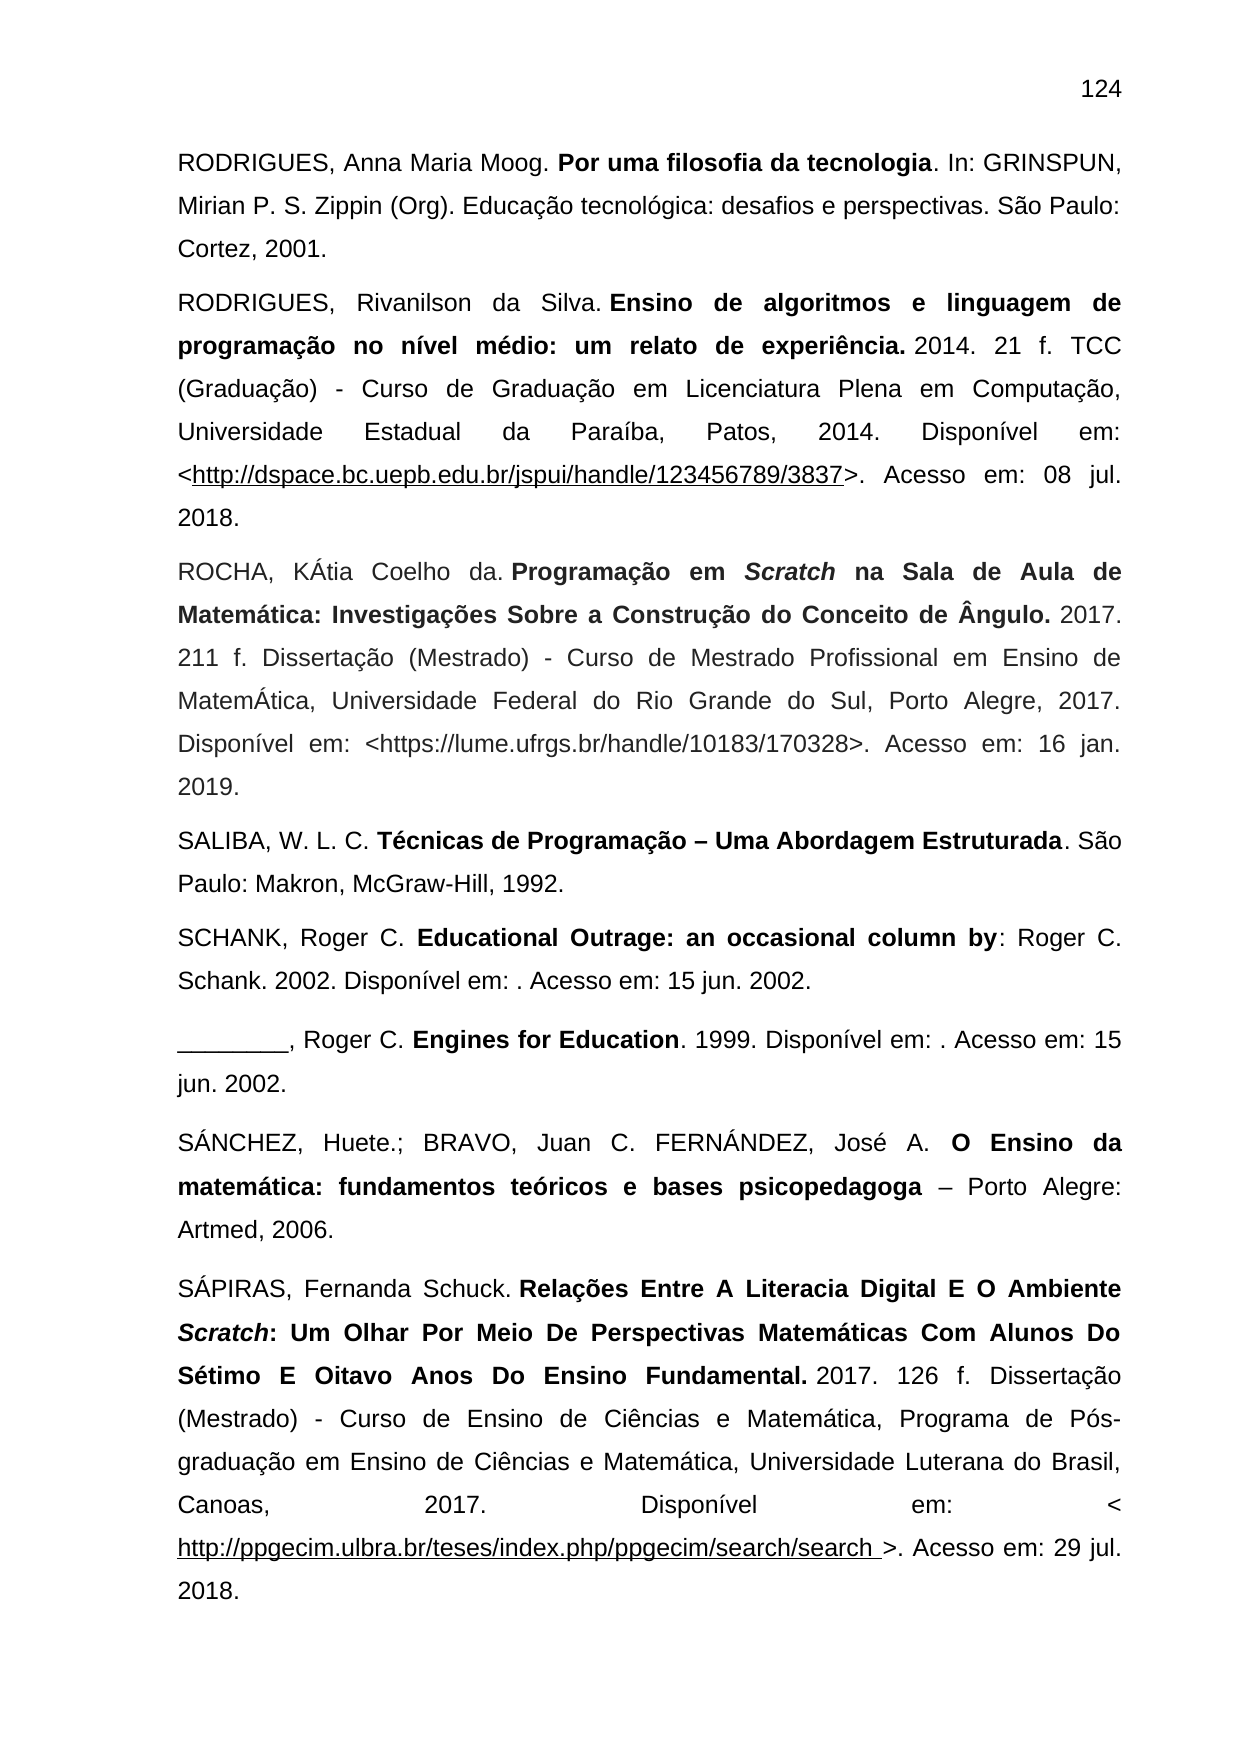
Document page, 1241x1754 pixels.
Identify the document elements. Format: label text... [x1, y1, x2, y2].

text SÁNCHEZ, Huete.; BRAVO, Juan C. FERNÁNDEZ, José A. O Ensino da matemática: fundamentos teóricos e bases psicopedagoga – Porto Alegre: Artmed, 2006. [156, 1128, 1122, 1243]
text ROCHA, KÁtia Coelho da. Programação em Scratch na Sala de Aula de Matemática: Investigações Sobre a Construção do Conceito de Ângulo. 2017. 211 f. Dissertação (Mestrado) - Curso de Mestrado Profissional em Ensino de MatemÁtica, Universidade Federal do Rio Grande do Sul, Porto Alegre, 2017. Disponível em: <https://lume.ufrgs.br/handle/10183/170328>. Acesso em: 16 jan. 2019. [177, 557, 1122, 801]
text RODRIGUES, Rivanilson da Silva. Ensino de algoritmos e linguagem de programação no nível médio: um relato de experiência. 2014. 21 f. TCC (Graduação) - Curso de Graduação em Licenciatura Plena em Computação, Universidade Estadual da Paraíba, Patos, 2014. Disponível em: <http://dspace.bc.uepb.edu.br/jspui/handle/123456789/3837>. Acesso em: 08 jul. 2018. [177, 287, 1122, 532]
text SÁPIRAS, Fernanda Schuck. Relações Entre A Literacia Digital E O Ambiente Scratch: Um Olhar Por Meio De Perspectivas Matemáticas Com Alunos Do Sétimo E Oitavo Anos Do Ensino Fundamental. 2017. 126 f. Dissertação (Mestrado) - Curso de Ensino de Ciências e Matemática, Programa de Pós-graduação em Ensino de Ciências e Matemática, Universidade Luterana do Brasil, Canoas, 2017. Disponível em: < http://ppgecim.ulbra.br/teses/index.php/ppgecim/search/search >. Acesso em: 29 jul. 2018. [177, 1274, 1122, 1605]
text SALIBA, W. L. C. Técnicas de Programação – Uma Abordagem Estruturada. São Paulo: Makron, McGraw-Hill, 1992. [177, 826, 1122, 898]
text RODRIGUES, Anna Maria Moog. Por uma filosofia da tecnologia. In: GRINSPUN, Mirian P. S. Zippin (Org). Educação tecnológica: desafios e perspectivas. São Paulo: Cortez, 2001. [177, 148, 1122, 263]
text SCHANK, Roger C. Educational Outrage: an occasional column by: Roger C. Schank. 2002. Disponível em: . Acesso em: 15 jun. 2002. [156, 922, 1122, 994]
text ________, Roger C. Engines for Education. 1999. Disponível em: . Acesso em: 15 jun. 2002. [156, 1025, 1122, 1097]
